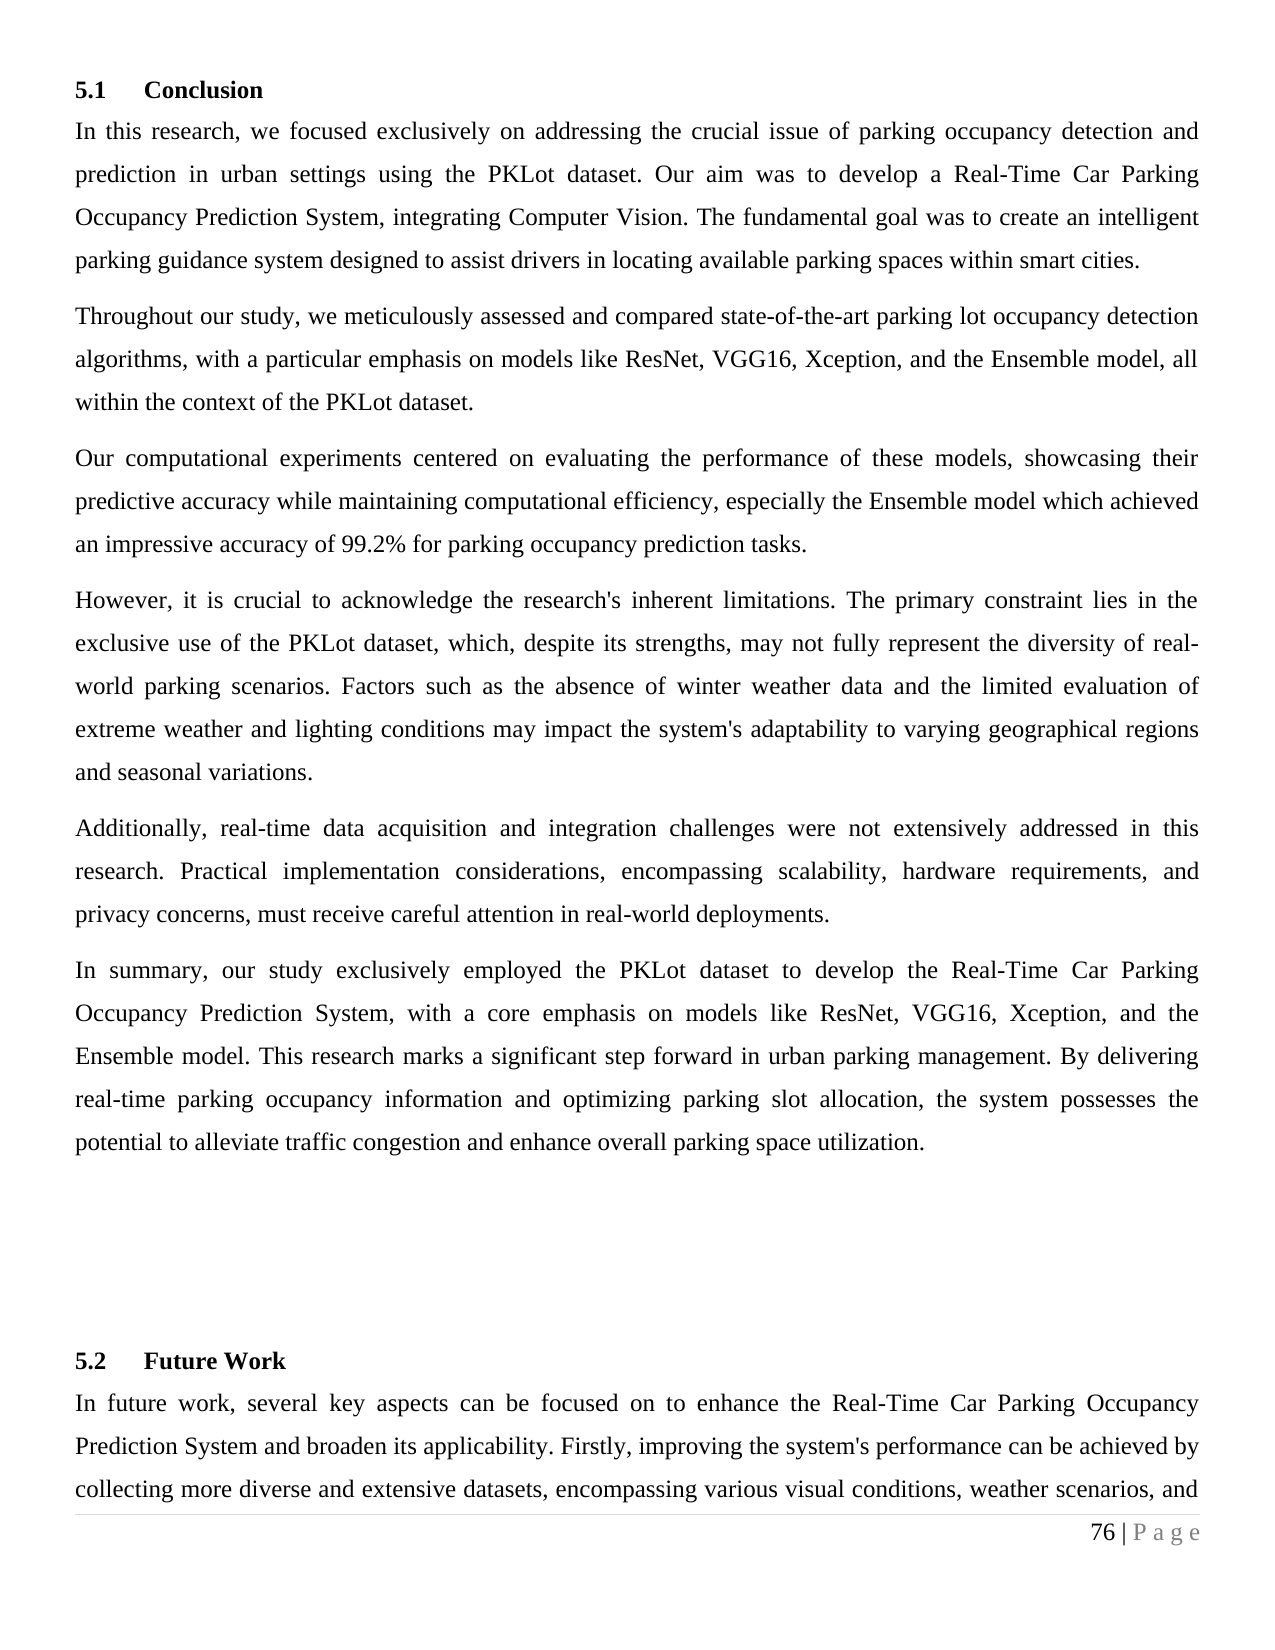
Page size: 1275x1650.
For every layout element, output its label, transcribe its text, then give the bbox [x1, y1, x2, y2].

text In summary, our study exclusively employed the PKLot dataset to develop the Real-Time Car Parking Occupancy Prediction System, with a core emphasis on models like ResNet, VGG16, Xception, and the Ensemble model. This research marks a significant step forward in urban parking management. By delivering real-time parking occupancy information and optimizing parking slot allocation, the system possesses the potential to alleviate traffic congestion and enhance overall parking space utilization. [75, 955, 1200, 1156]
text Our computational experiments centered on evaluating the performance of these models, showcasing their predictive accuracy while maintaining computational efficiency, especially the Ensemble model which achieved an impressive accuracy of 99.2% for parking occupancy prediction tasks. [75, 443, 1200, 558]
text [75, 1388, 1200, 1503]
subtitle 5.2 Future Work [75, 1346, 1200, 1375]
text Additionally, real-time data acquisition and integration challenges were not extensively addressed in this research. Practical implementation considerations, encompassing scalability, hardware requirements, and privacy concerns, must receive careful attention in real-world deployments. [75, 813, 1200, 928]
text Throughout our study, we meticulously assessed and compared state-of-the-art parking lot occupancy detection algorithms, with a particular emphasis on models like ResNet, VGG16, Xception, and the Ensemble model, all within the context of the PKLot dataset. [75, 301, 1200, 416]
subtitle 5.1 Conclusion [75, 75, 1200, 104]
text In this research, we focused exclusively on addressing the crucial issue of parking occupancy detection and prediction in urban settings using the PKLot dataset. Our aim was to develop a Real-Time Car Parking Occupancy Prediction System, integrating Computer Vision. The fundamental goal was to create an intelligent parking guidance system designed to assist drivers in locating available parking spaces within smart cities. [75, 116, 1200, 274]
text However, it is crucial to acknowledge the research's inherent limitations. The primary constraint lies in the exclusive use of the PKLot dataset, which, despite its strengths, may not fully represent the diversity of real-world parking scenarios. Factors such as the absence of winter weather data and the limited evaluation of extreme weather and lighting conditions may impact the system's adaptability to varying geographical regions and seasonal variations. [75, 585, 1200, 786]
